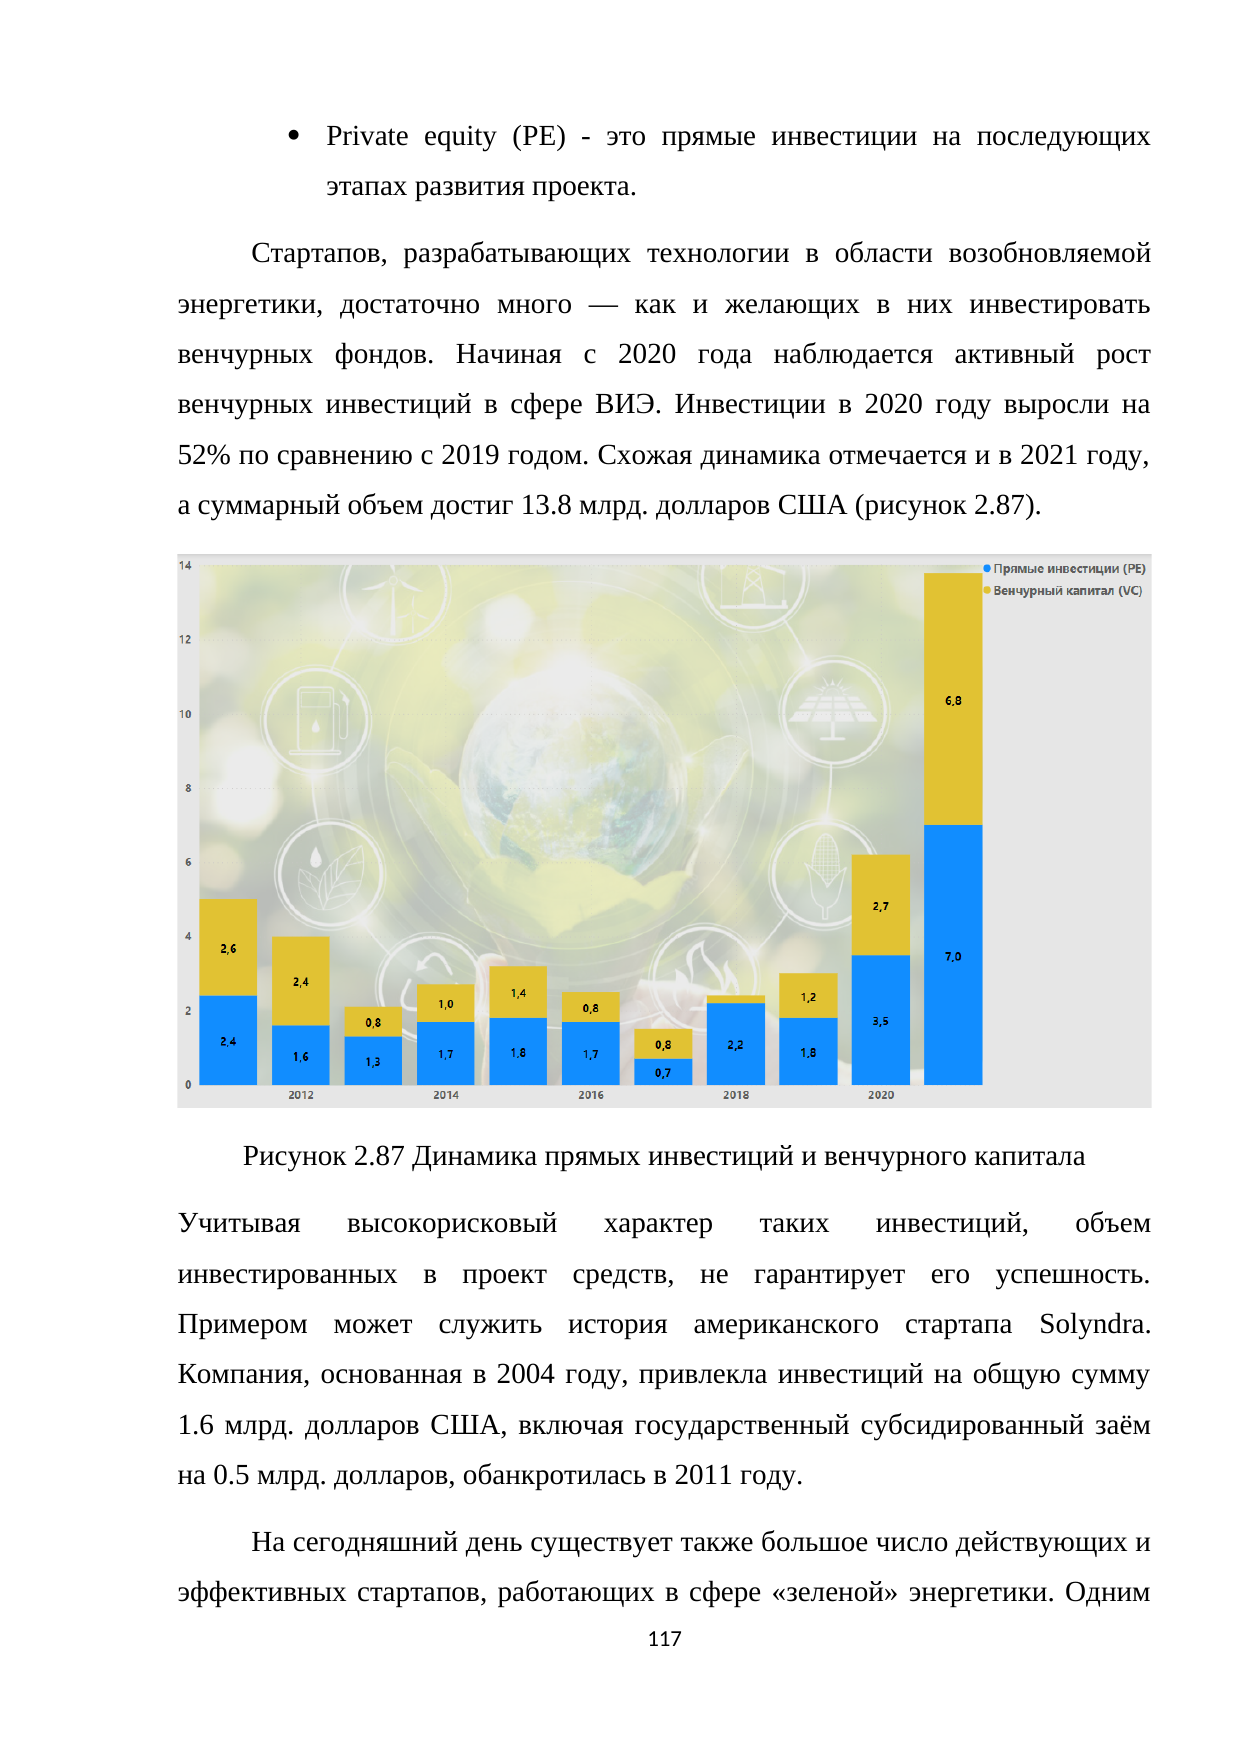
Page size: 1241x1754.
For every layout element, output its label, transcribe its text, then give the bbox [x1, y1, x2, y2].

picture [177, 554, 1152, 1108]
text Учитывая высокорисковый характер таких инвестиций, объем инвестированных в проект средств, не гарантирует его успешность. Примером может служить история американского стартапа Solyndra. Компания, основанная в 2004 году, привлекла инвестиций на общую сумму 1.6 млрд. долларов США, включая государственный субсидированный заём на 0.5 млрд. долларов, обанкротилась в 2011 году. [177, 1206, 1152, 1491]
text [177, 1524, 1152, 1608]
text Рисунок 2.87 Динамика прямых инвестиций и венчурного капитала [177, 1138, 1152, 1172]
text Стартапов, разрабатывающих технологии в области возобновляемой энергетики, достаточно много — как и желающих в них инвестировать венчурных фондов. Начиная с 2020 года наблюдается активный рост венчурных инвестиций в сфере ВИЭ. Инвестиции в 2020 году выросли на 52% по сравнению с 2019 годом. Схожая динамика отмечается и в 2021 году, а суммарный объем достиг 13.8 млрд. долларов США (рисунок 2.87). [177, 236, 1152, 521]
list Private equity (PE) - это прямые инвестиции на последующих этапах развития проекта. [288, 118, 1152, 202]
